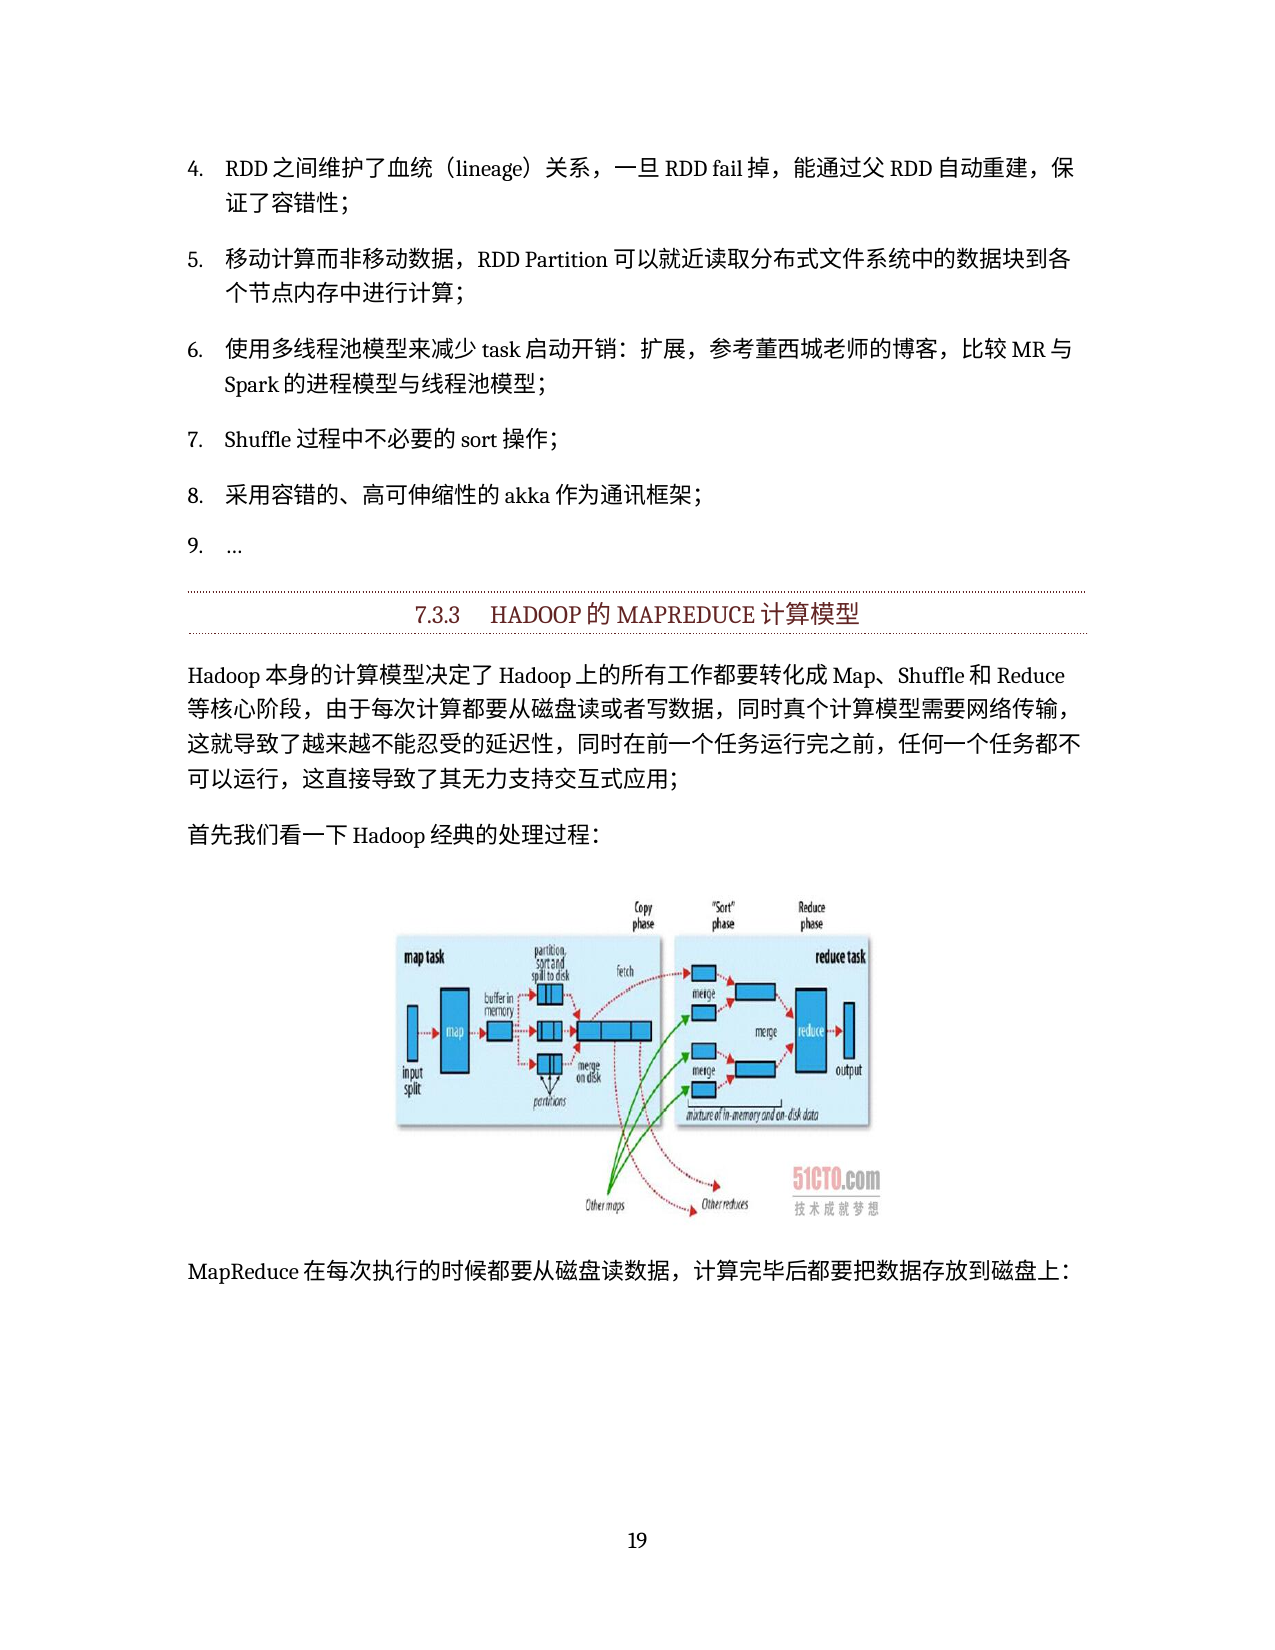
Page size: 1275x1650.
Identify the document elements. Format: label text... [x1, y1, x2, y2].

list 使用多线程池模型来减少task启动开销：扩展，参考董西城老师的博客，比较MR与Spark的进程模型与线程池模型； [187, 331, 1087, 399]
list 采用容错的、高可伸缩性的akka作为通讯框架； [187, 477, 1087, 510]
list … [187, 532, 1087, 559]
text MapReduce在每次执行的时候都要从磁盘读数据，计算完毕后都要把数据存放到磁盘上： [187, 1253, 1087, 1286]
subtitle Hadoop的MapReduce计算模型 [187, 591, 1087, 634]
list Shuffle过程中不必要的sort操作； [187, 421, 1087, 454]
text 首先我们看一下Hadoop经典的处理过程： [187, 816, 1087, 850]
picture [387, 872, 888, 1231]
text Hadoop本身的计算模型决定了Hadoop上的所有工作都要转化成Map、Shuffle和Reduce等核心阶段，由于每次计算都要从磁盘读或者写数据，同时真个计算模型需要网络传输，这就导致了越来越不能忍受的延迟性，同时在前一个任务运行完之前，任何一个任务都不可以运行，这直接导致了其无力支持交互式应用； [187, 656, 1087, 794]
list 移动计算而非移动数据，RDD Partition可以就近读取分布式文件系统中的数据块到各个节点内存中进行计算； [187, 240, 1087, 308]
list RDD之间维护了血统（lineage）关系，一旦RDD fail掉，能通过父RDD自动重建，保证了容错性； [187, 150, 1087, 218]
